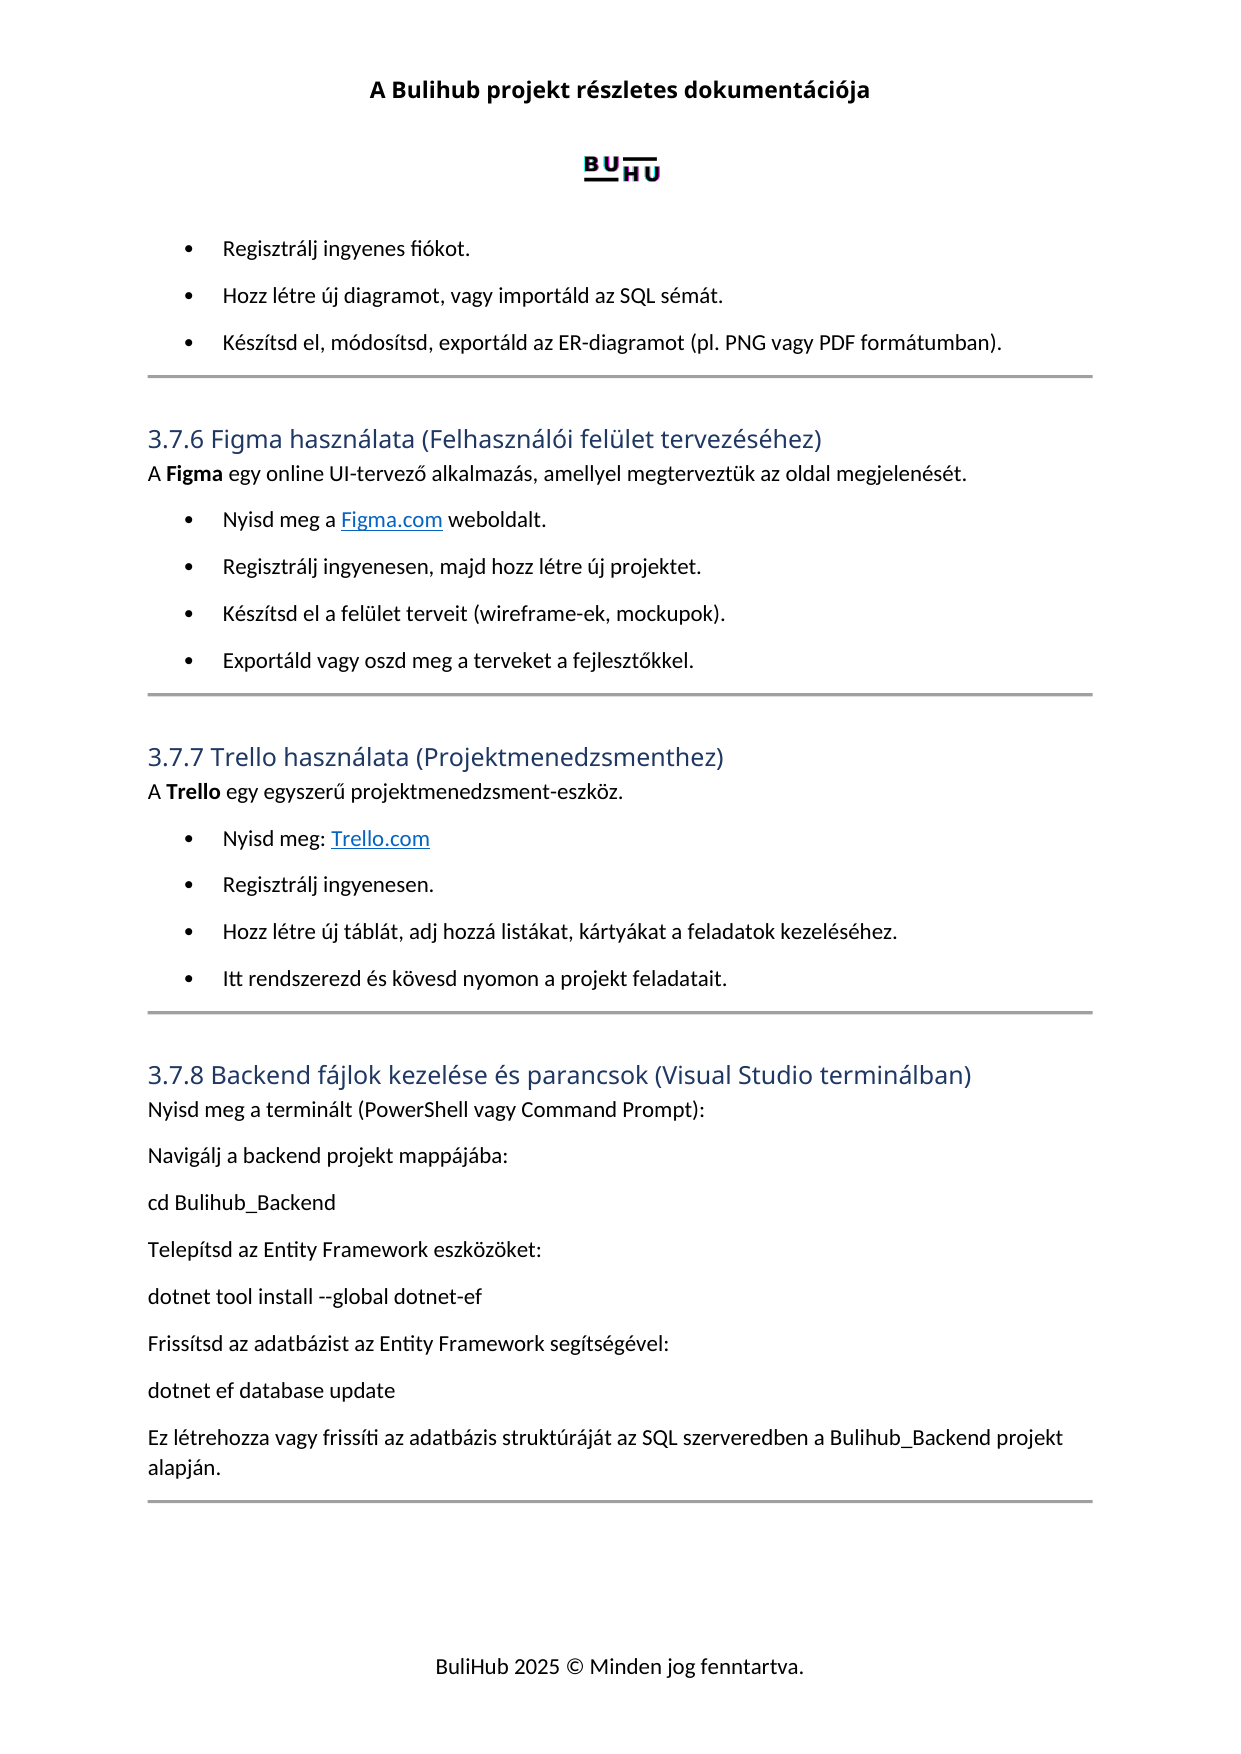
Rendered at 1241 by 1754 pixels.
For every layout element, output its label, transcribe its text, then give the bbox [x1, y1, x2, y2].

text A Figma egy online UI-tervező alkalmazás, amellyel megterveztük az oldal megjelenését. [148, 459, 1093, 487]
subtitle 3.7.7 Trello használata (Projektmenedzsmenthez) [148, 740, 1093, 774]
list Regisztrálj ingyenes fiókot. [185, 234, 1093, 262]
text A Trello egy egyszerű projektmenedzsment-eszköz. [148, 777, 1093, 805]
list Nyisd meg: Trello.com [185, 824, 1093, 852]
text Telepítsd az Entity Framework eszközöket: [148, 1235, 1093, 1263]
list Készítsd el, módosítsd, exportáld az ER-diagramot (pl. PNG vagy PDF formátumban). [185, 328, 1093, 356]
text dotnet ef database update [148, 1376, 1093, 1404]
text Navigálj a backend projekt mappájába: [148, 1142, 1093, 1170]
picture [551, 105, 689, 235]
list Itt rendszerezd és kövesd nyomon a projekt feladatait. [185, 964, 1093, 992]
text Frissítsd az adatbázist az Entity Framework segítségével: [148, 1329, 1093, 1357]
subtitle 3.7.6 Figma használata (Felhasználói felület tervezéséhez) [148, 422, 1093, 456]
list Regisztrálj ingyenesen. [185, 871, 1093, 898]
list Hozz létre új táblát, adj hozzá listákat, kártyákat a feladatok kezeléséhez. [185, 917, 1093, 945]
text cd Bulihub_Backend [148, 1188, 1093, 1217]
list Exportáld vagy oszd meg a terveket a fejlesztőkkel. [185, 646, 1093, 674]
list Regisztrálj ingyenesen, majd hozz létre új projektet. [185, 552, 1093, 581]
text dotnet tool install --global dotnet-ef [148, 1282, 1093, 1310]
subtitle 3.7.8 Backend fájlok kezelése és parancsok (Visual Studio terminálban) [148, 1058, 1093, 1092]
text Nyisd meg a terminált (PowerShell vagy Command Prompt): [148, 1095, 1093, 1123]
text Ez létrehozza vagy frissíti az adatbázis struktúráját az SQL szerveredben a Bulihub_Backend projekt alapján. [148, 1423, 1093, 1481]
list Hozz létre új diagramot, vagy importáld az SQL sémát. [185, 281, 1093, 309]
list Készítsd el a felület terveit (wireframe-ek, mockupok). [185, 599, 1093, 627]
list Nyisd meg a Figma.com weboldalt. [185, 506, 1093, 534]
